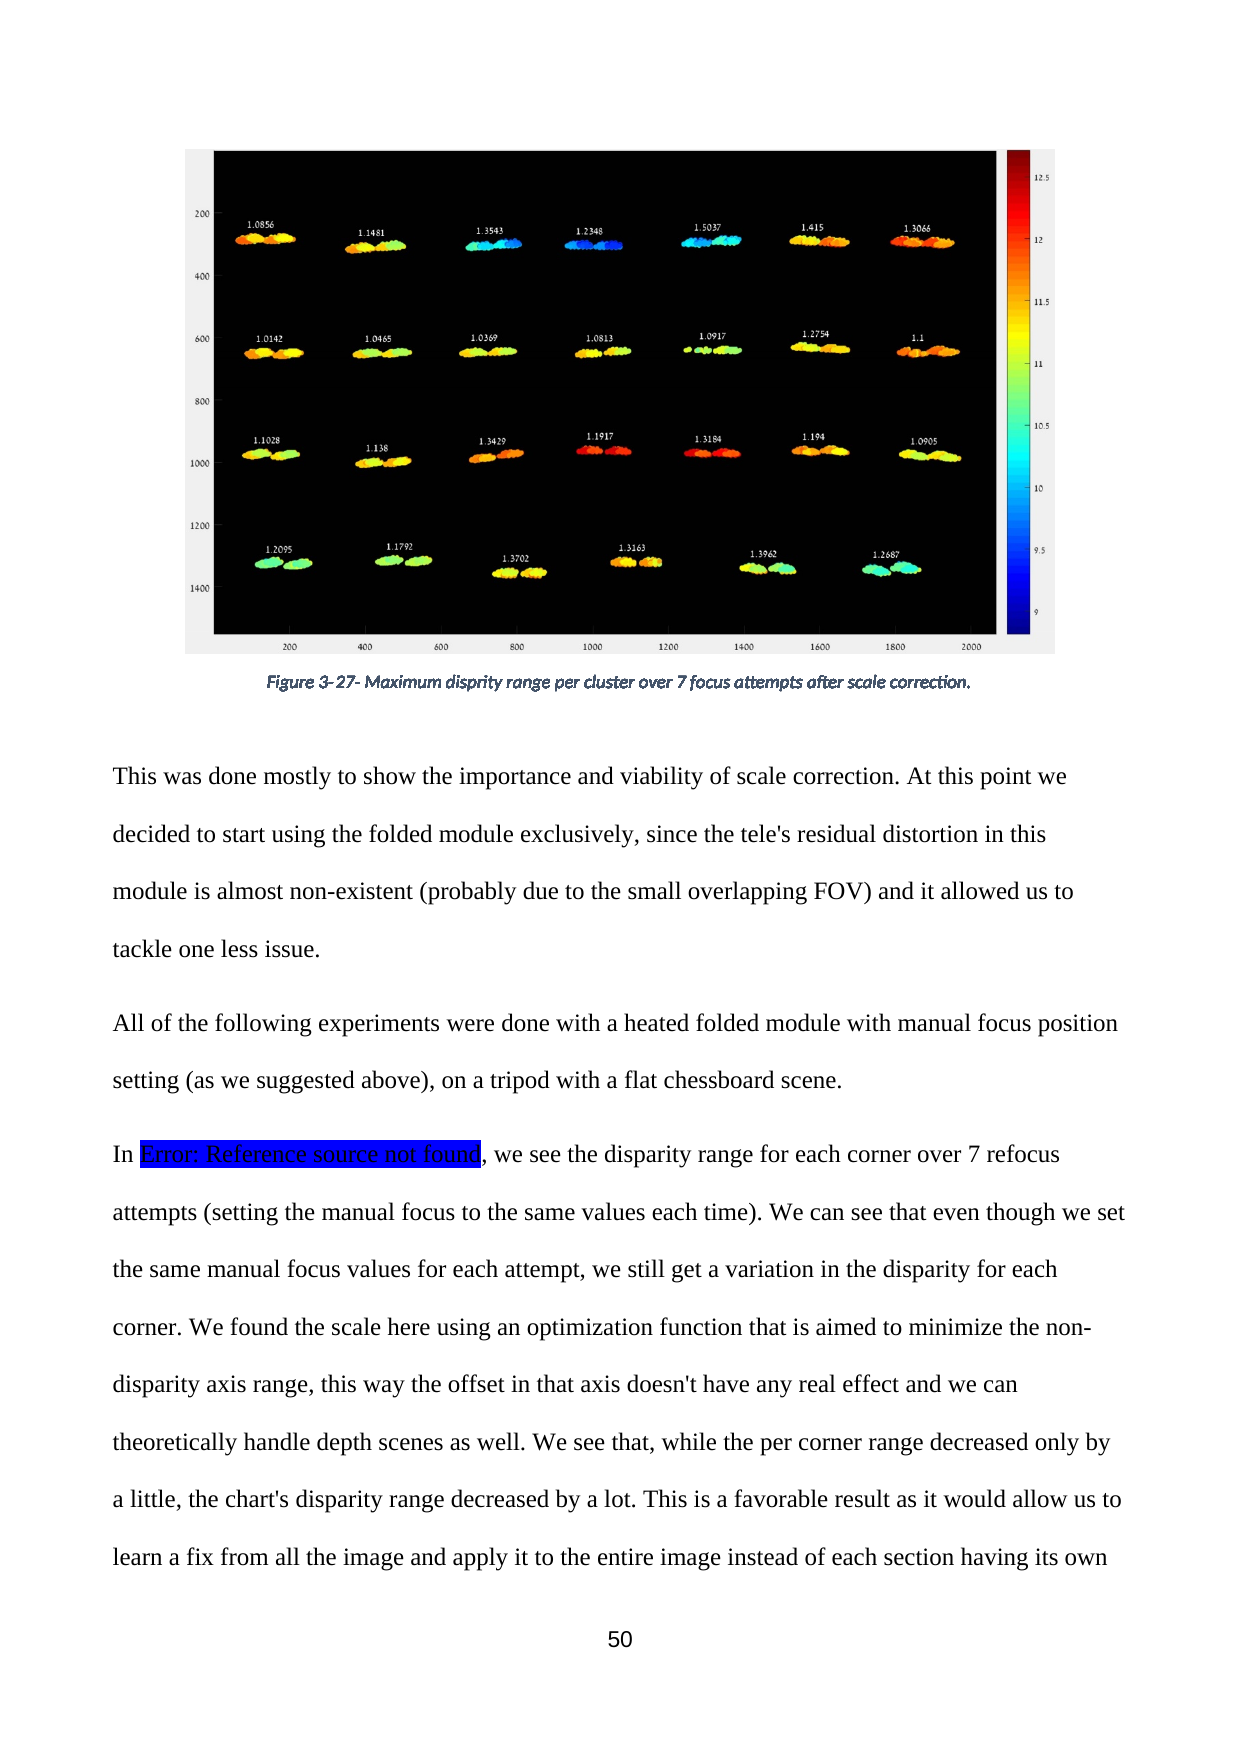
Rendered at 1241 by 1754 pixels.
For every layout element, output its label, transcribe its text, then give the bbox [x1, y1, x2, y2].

picture [185, 149, 1055, 654]
text This was done mostly to show the importance and viability of scale correction. At this point we decided to start using the folded module exclusively, since the tele's residual distortion in this module is almost non-existent (probably due to the small overlapping FOV) and it allowed us to tackle one less issue. [112, 761, 1128, 962]
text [112, 1139, 1128, 1571]
text All of the following experiments were done with a heated folded module with manual focus position setting (as we suggested above), on a tripod with a flat chessboard scene. [112, 1008, 1128, 1094]
